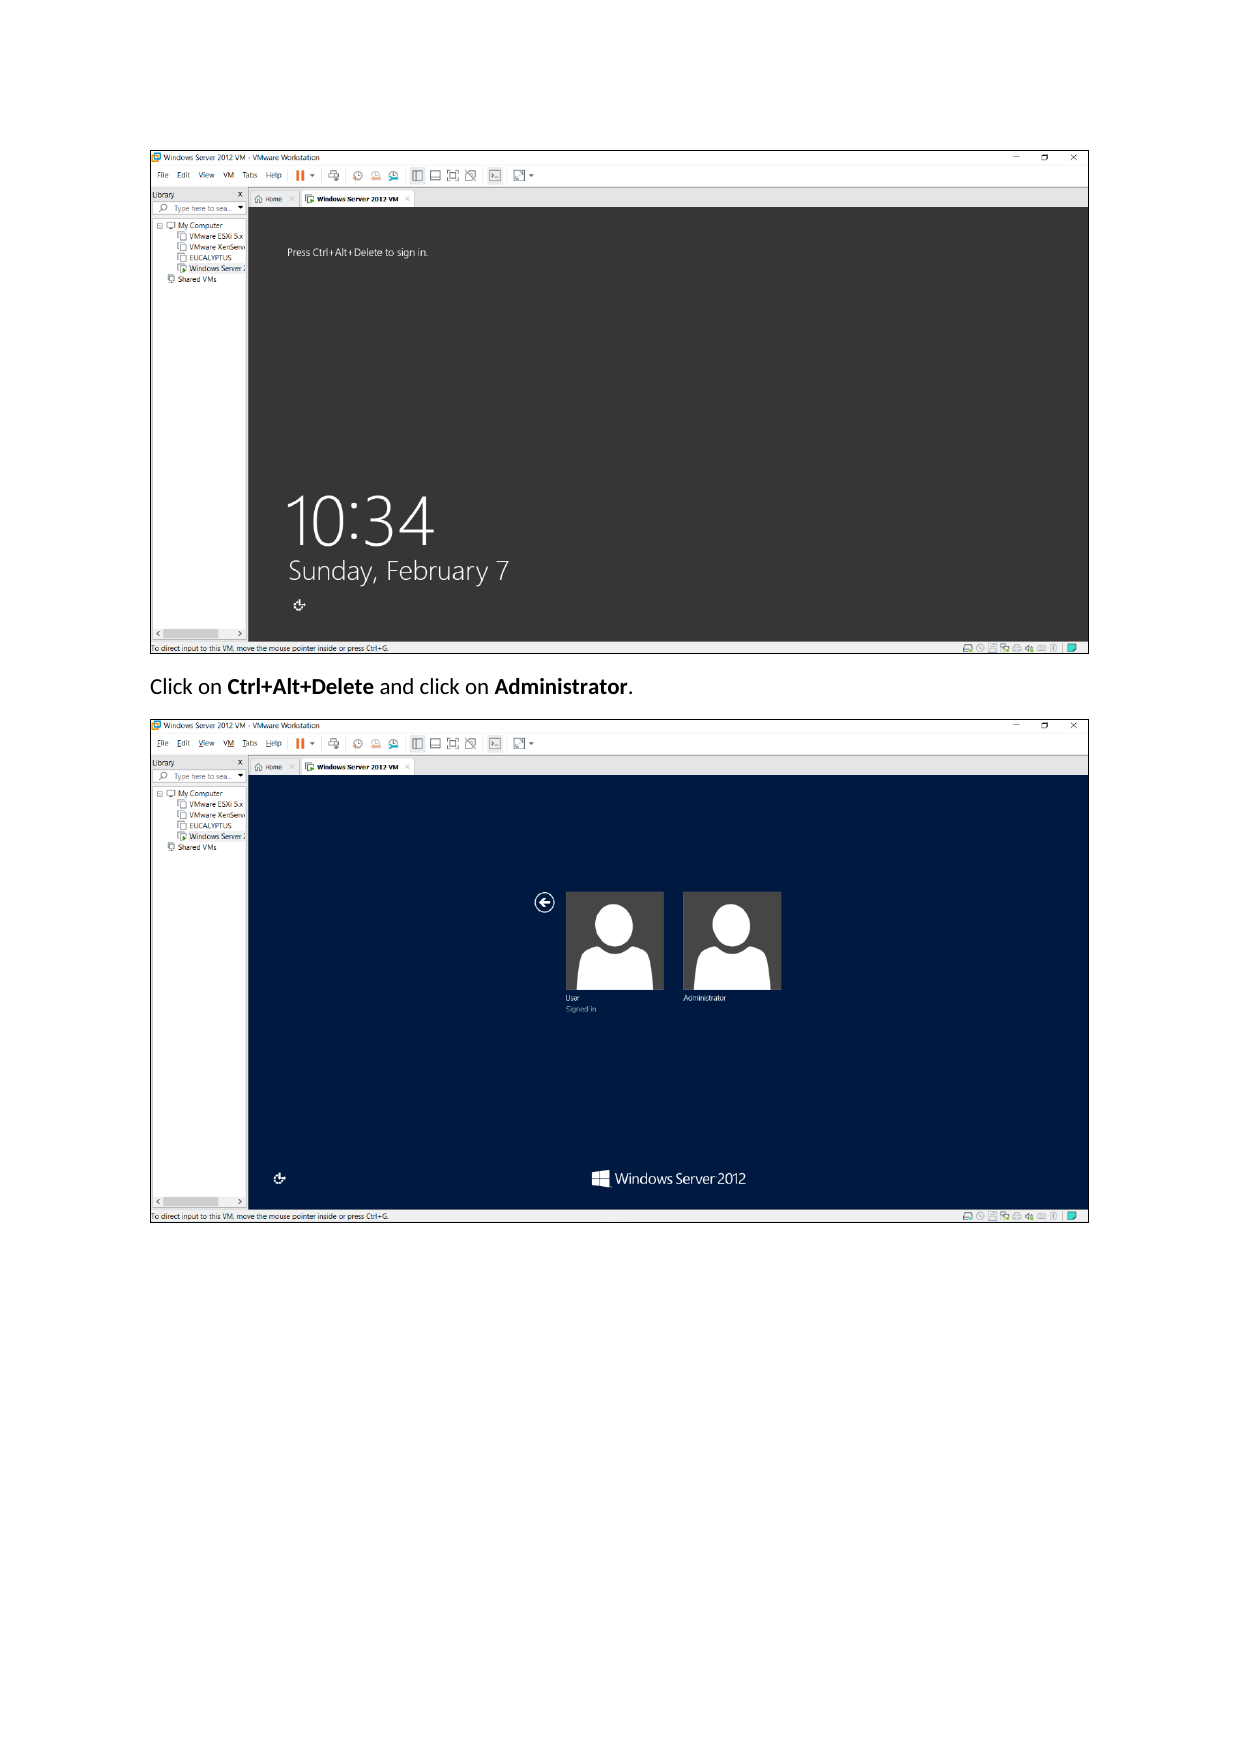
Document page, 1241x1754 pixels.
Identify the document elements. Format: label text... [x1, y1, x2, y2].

picture [151, 151, 1088, 653]
text Click on Ctrl+Alt+Delete and click on Administrator. [150, 672, 1090, 700]
picture [151, 720, 1088, 1222]
